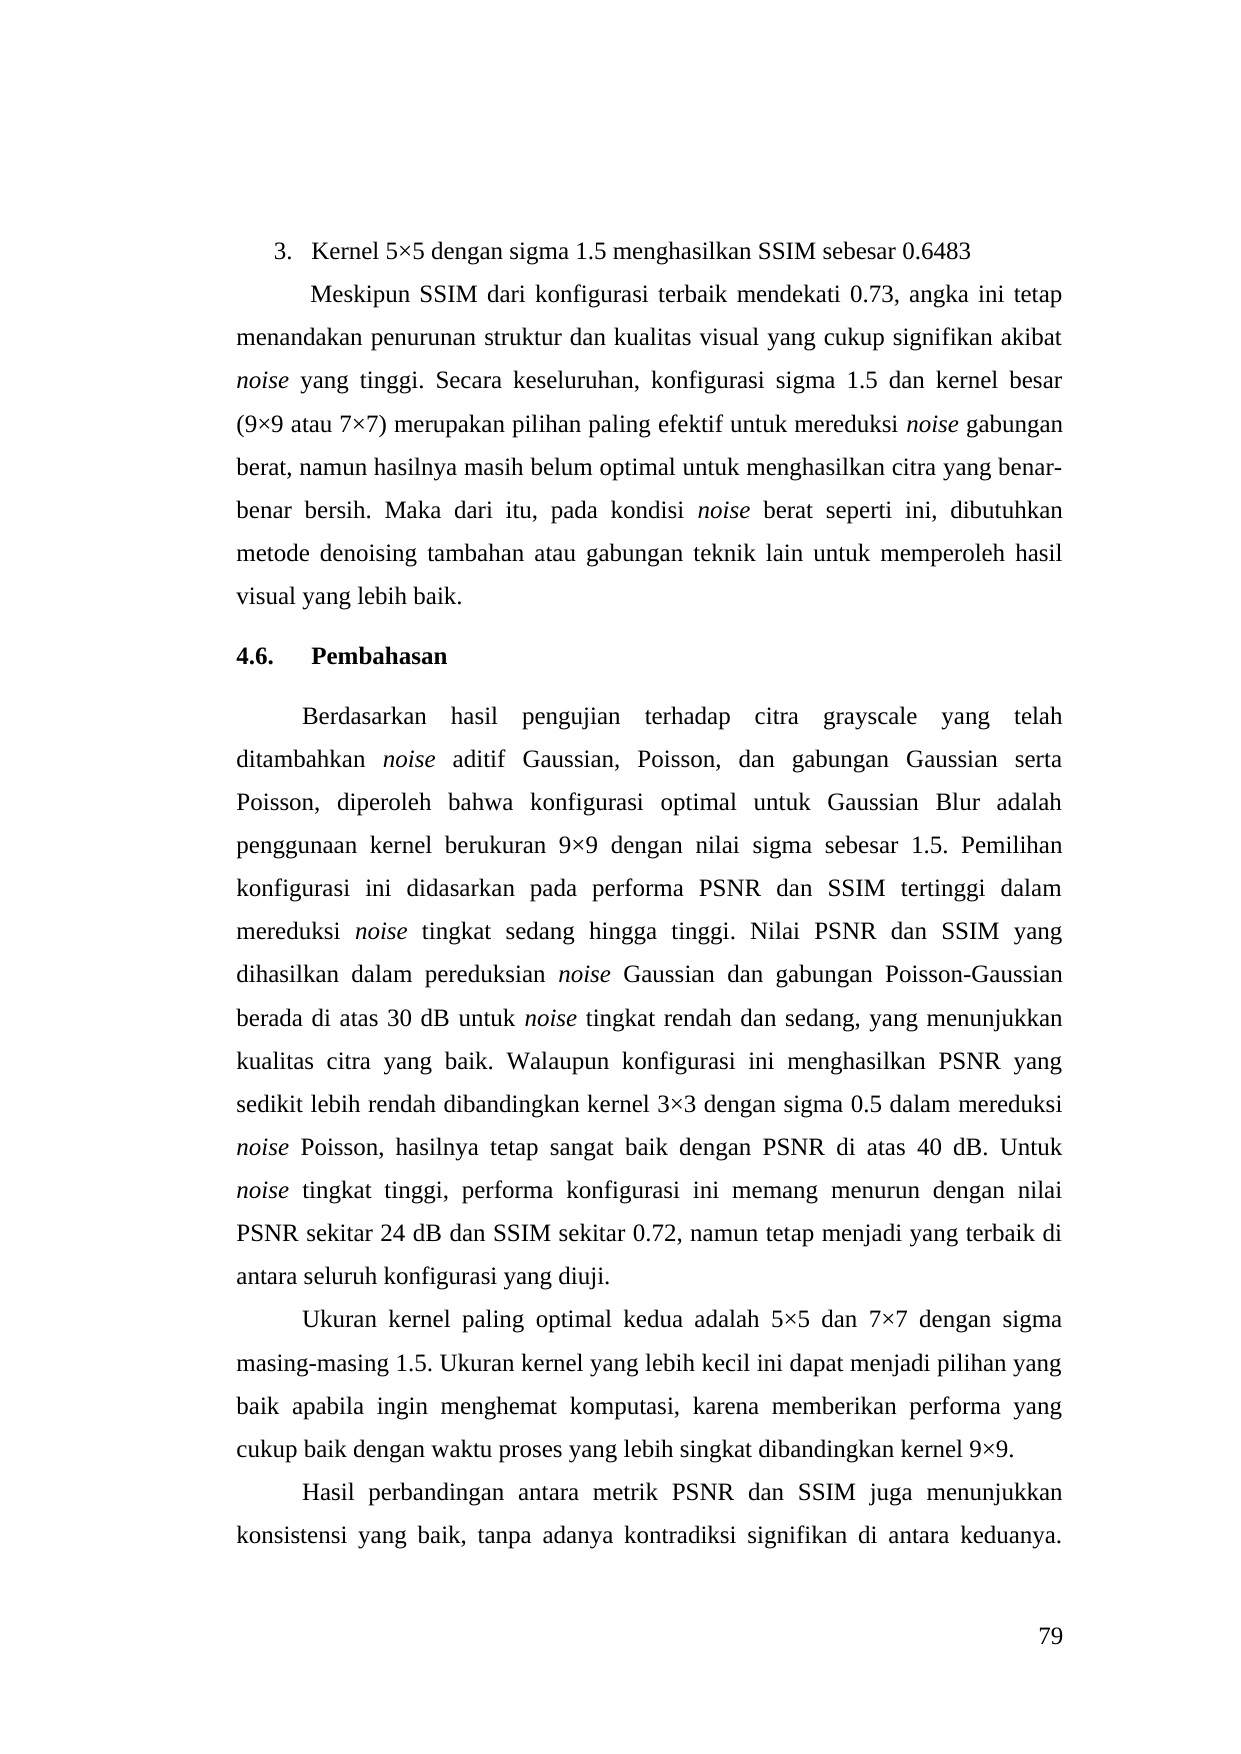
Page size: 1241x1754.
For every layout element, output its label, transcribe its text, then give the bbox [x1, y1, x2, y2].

text Ukuran kernel paling optimal kedua adalah 5×5 dan 7×7 dengan sigma masing-masing 1.5. Ukuran kernel yang lebih kecil ini dapat menjadi pilihan yang baik apabila ingin menghemat komputasi, karena memberikan performa yang cukup baik dengan waktu proses yang lebih singkat dibandingkan kernel 9×9. [236, 1304, 1063, 1463]
subtitle Pembahasan [236, 641, 1063, 670]
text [236, 1477, 1063, 1549]
list Kernel 5×5 dengan sigma 1.5 menghasilkan SSIM sebesar 0.6483 [274, 236, 1063, 265]
text Berdasarkan hasil pengujian terhadap citra grayscale yang telah ditambahkan noise aditif Gaussian, Poisson, dan gabungan Gaussian serta Poisson, diperoleh bahwa konfigurasi optimal untuk Gaussian Blur adalah penggunaan kernel berukuran 9×9 dengan nilai sigma sebesar 1.5. Pemilihan konfigurasi ini didasarkan pada performa PSNR dan SSIM tertinggi dalam mereduksi noise tingkat sedang hingga tinggi. Nilai PSNR dan SSIM yang dihasilkan dalam pereduksian noise Gaussian dan gabungan Poisson-Gaussian berada di atas 30 dB untuk noise tingkat rendah dan sedang, yang menunjukkan kualitas citra yang baik. Walaupun konfigurasi ini menghasilkan PSNR yang sedikit lebih rendah dibandingkan kernel 3×3 dengan sigma 0.5 dalam mereduksi noise Poisson, hasilnya tetap sangat baik dengan PSNR di atas 40 dB. Untuk noise tingkat tinggi, performa konfigurasi ini memang menurun dengan nilai PSNR sekitar 24 dB dan SSIM sekitar 0.72, namun tetap menjadi yang terbaik di antara seluruh konfigurasi yang diuji. [236, 701, 1063, 1290]
text Meskipun SSIM dari konfigurasi terbaik mendekati 0.73, angka ini tetap menandakan penurunan struktur dan kualitas visual yang cukup signifikan akibat noise yang tinggi. Secara keseluruhan, konfigurasi sigma 1.5 dan kernel besar (9×9 atau 7×7) merupakan pilihan paling efektif untuk mereduksi noise gabungan berat, namun hasilnya masih belum optimal untuk menghasilkan citra yang benar-benar bersih. Maka dari itu, pada kondisi noise berat seperti ini, dibutuhkan metode denoising tambahan atau gabungan teknik lain untuk memperoleh hasil visual yang lebih baik. [236, 279, 1063, 610]
